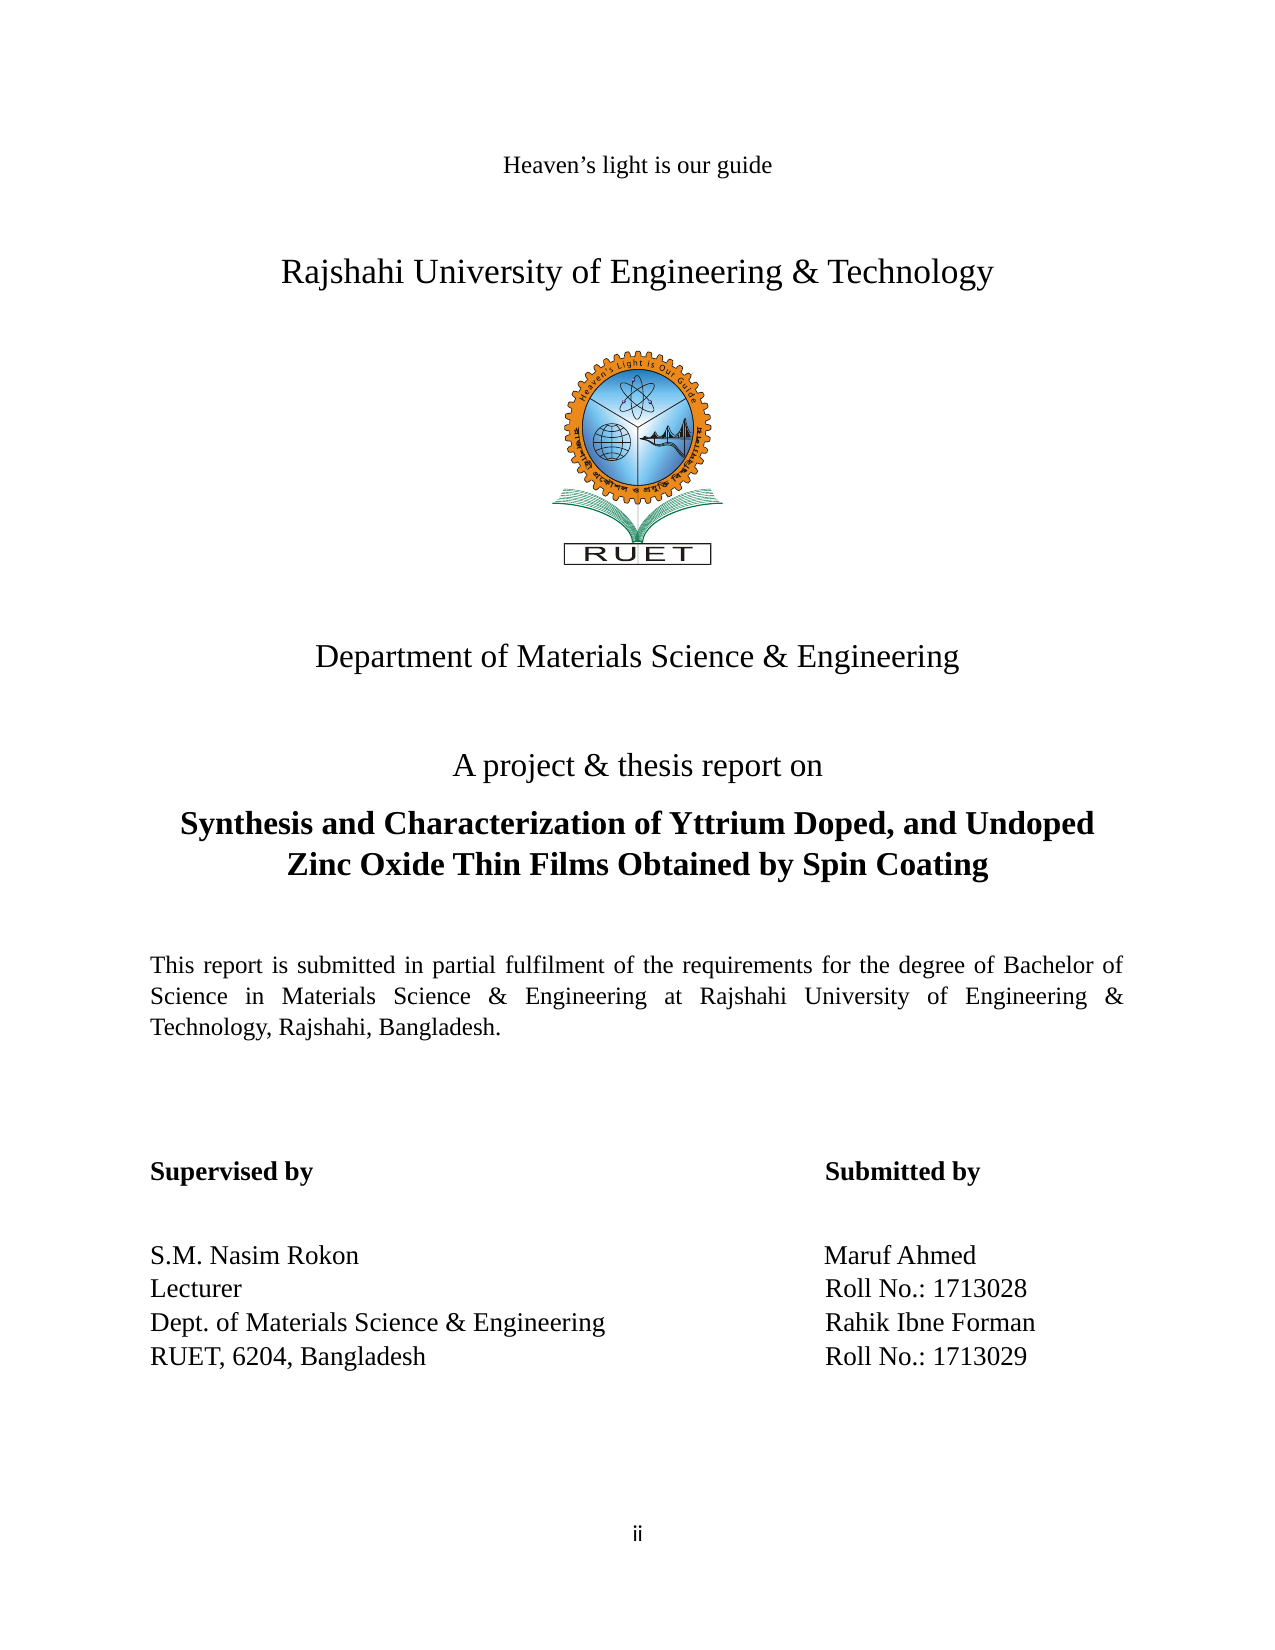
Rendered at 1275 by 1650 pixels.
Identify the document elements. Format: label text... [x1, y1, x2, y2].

text Heaven’s light is our guide [150, 150, 1125, 179]
text S.M. Nasim Rokon Maruf Ahmed Lecturer Roll No.: 1713028 Dept. of Materials Science & Engineering Rahik Ibne Forman RUET, 6204, Bangladesh Roll No.: 1713029 [150, 1206, 1125, 1371]
text Department of Materials Science & Engineering [150, 637, 1125, 675]
text A project & thesis report on [150, 745, 1125, 783]
text Rajshahi University of Engineering & Technology [150, 251, 1125, 291]
text Synthesis and Characterization of Yttrium Doped, and Undoped Zinc Oxide Thin Films Obtained by Spin Coating [150, 803, 1125, 883]
text This report is submitted in partial fulfilment of the requirements for the degree of Bachelor of Science in Materials Science & Engineering at Rajshahi University of Engineering & Technology, Rajshahi, Bangladesh. [150, 950, 1125, 1041]
text Supervised by Submitted by [150, 1155, 1125, 1186]
